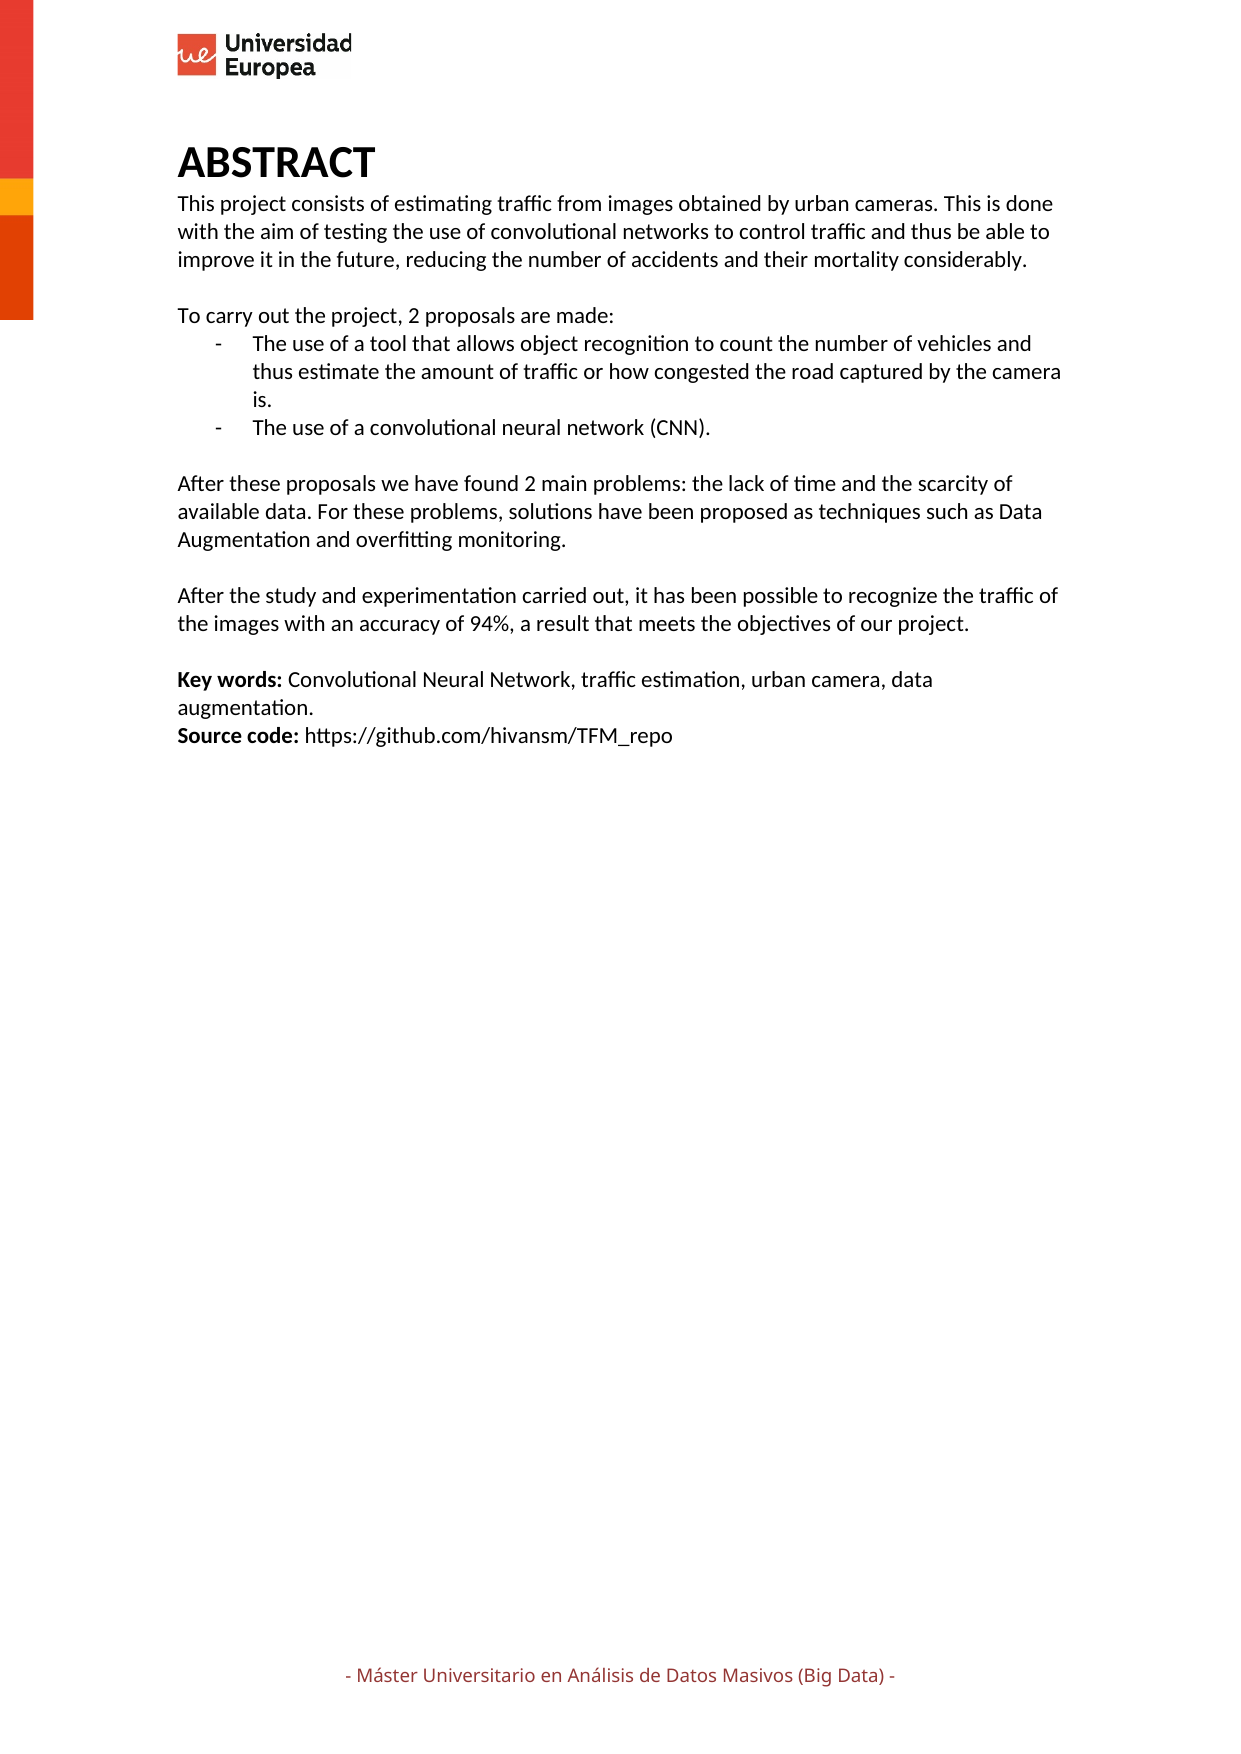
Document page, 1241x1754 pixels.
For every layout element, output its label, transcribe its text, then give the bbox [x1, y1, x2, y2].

picture [0, 0, 34, 320]
subtitle ABSTRACT [177, 133, 1063, 189]
list The use of a tool that allows object recognition to count the number of vehicles and thus estimate the amount of traffic or how congested the road captured by the camera is. [215, 329, 1063, 413]
text After the study and experimentation carried out, it has been possible to recognize the traffic of the images with an accuracy of 94%, a result that meets the objectives of our project. [177, 581, 1063, 637]
text Key words: Convolutional Neural Network, traffic estimation, urban camera, data augmentation. [177, 665, 1063, 721]
text Source code: https://github.com/hivansm/TFM_repo [177, 721, 1063, 749]
list The use of a convolutional neural network (CNN). [215, 413, 1063, 441]
text This project consists of estimating traffic from images obtained by urban cameras. This is done with the aim of testing the use of convolutional networks to control traffic and thus be able to improve it in the future, reducing the number of accidents and their mortality considerably. [177, 189, 1063, 273]
text After these proposals we have found 2 main problems: the lack of time and the scarcity of available data. For these problems, solutions have been proposed as techniques such as Data Augmentation and overfitting monitoring. [177, 469, 1063, 553]
picture [177, 33, 352, 79]
text To carry out the project, 2 proposals are made: [177, 301, 1063, 329]
